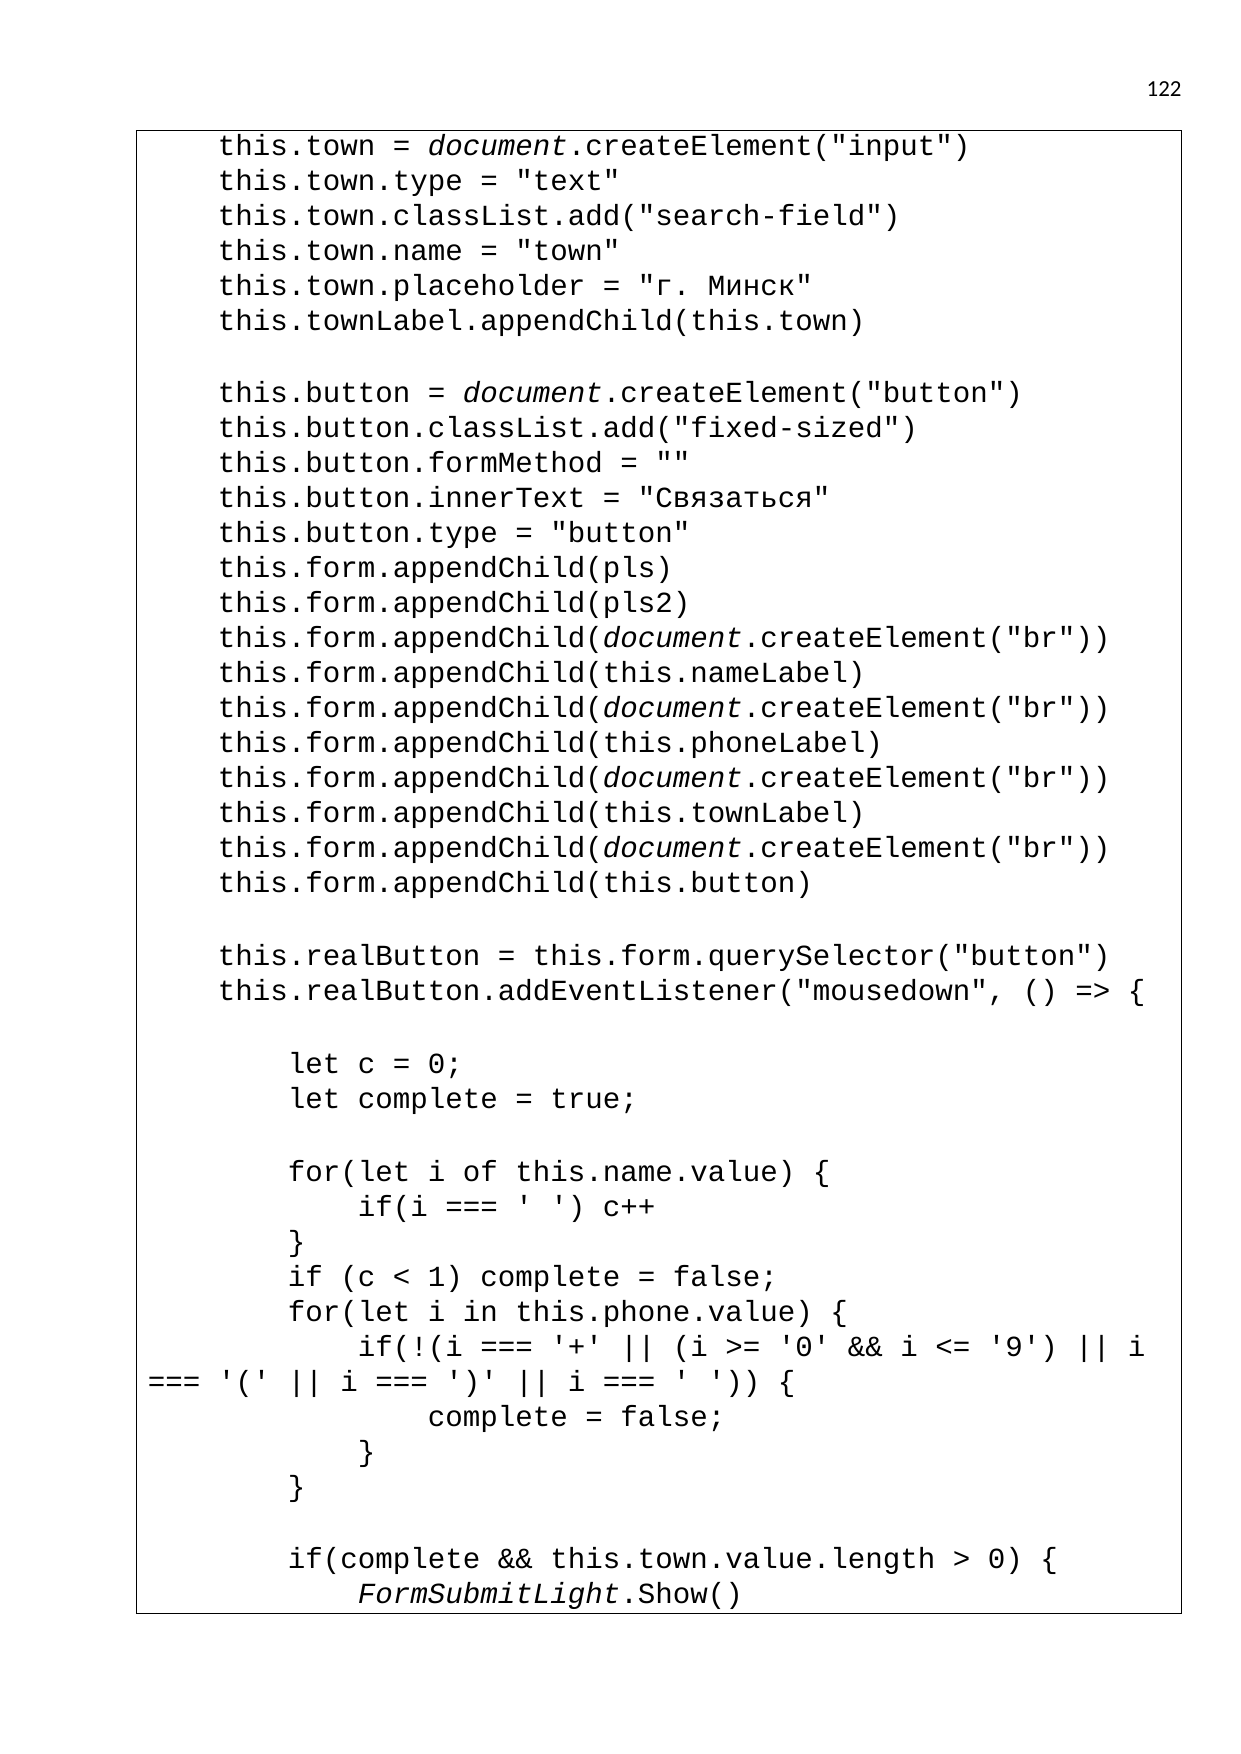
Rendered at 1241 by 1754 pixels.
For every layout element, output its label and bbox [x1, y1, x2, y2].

table_header [137, 131, 1181, 1612]
